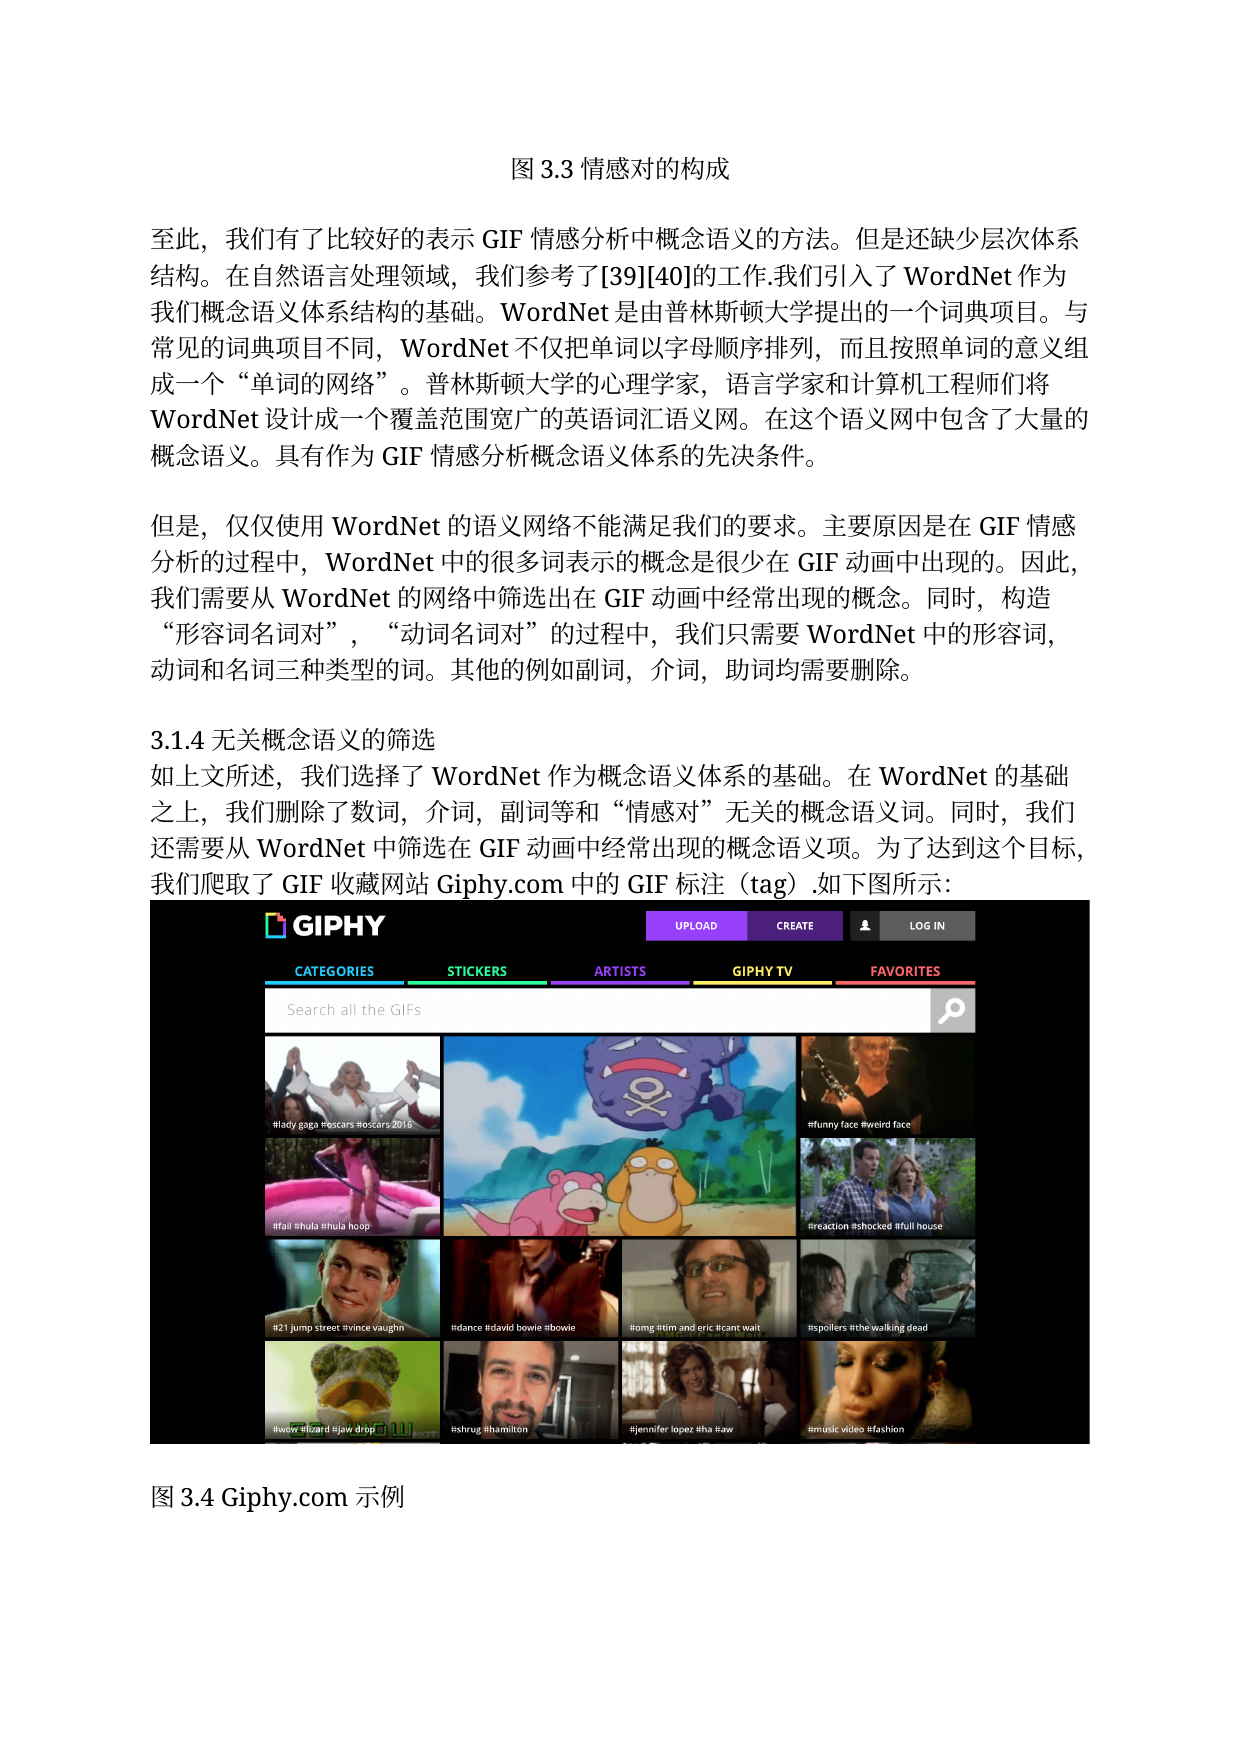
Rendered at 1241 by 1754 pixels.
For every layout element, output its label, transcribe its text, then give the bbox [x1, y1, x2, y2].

text 图3.3 情感对的构成 [150, 150, 1090, 186]
text 3.1.4 无关概念语义的筛选 [150, 721, 1090, 757]
picture [150, 900, 1090, 1444]
text 至此，我们有了比较好的表示 GIF 情感分析中概念语义的方法。但是还缺少层次体系结构。在自然语言处理领域，我们参考了[39][40]的工作.我们引入了WordNet作为我们概念语义体系结构的基础。WordNet是由普林斯顿大学提出的一个词典项目。与常见的词典项目不同，WordNet不仅把单词以字母顺序排列，而且按照单词的意义组成一个“单词的网络”。普林斯顿大学的心理学家，语言学家和计算机工程师们将 WordNet设计成一个覆盖范围宽广的英语词汇语义网。在这个语义网中包含了大量的概念语义。具有作为 GIF 情感分析概念语义体系的先决条件。 [150, 220, 1090, 472]
text 图3.4 Giphy.com 示例 [150, 1477, 1090, 1513]
text 但是，仅仅使用 WordNet 的语义网络不能满足我们的要求。主要原因是在 GIF 情感分析的过程中，WordNet 中的很多词表示的概念是很少在 GIF 动画中出现的。因此，我们需要从 WordNet 的网络中筛选出在 GIF 动画中经常出现的概念。同时，构造“形容词名词对”，“动词名词对”的过程中，我们只需要 WordNet 中的形容词，动词和名词三种类型的词。其他的例如副词，介词，助词均需要删除。 [150, 506, 1090, 686]
text 如上文所述，我们选择了 WordNet 作为概念语义体系的基础。在 WordNet 的基础之上，我们删除了数词，介词，副词等和“情感对”无关的概念语义词。同时，我们还需要从 WordNet 中筛选在 GIF 动画中经常出现的概念语义项。为了达到这个目标，我们爬取了 GIF 收藏网站 Giphy.com 中的 GIF 标注（tag）.如下图所示： [150, 757, 1090, 900]
